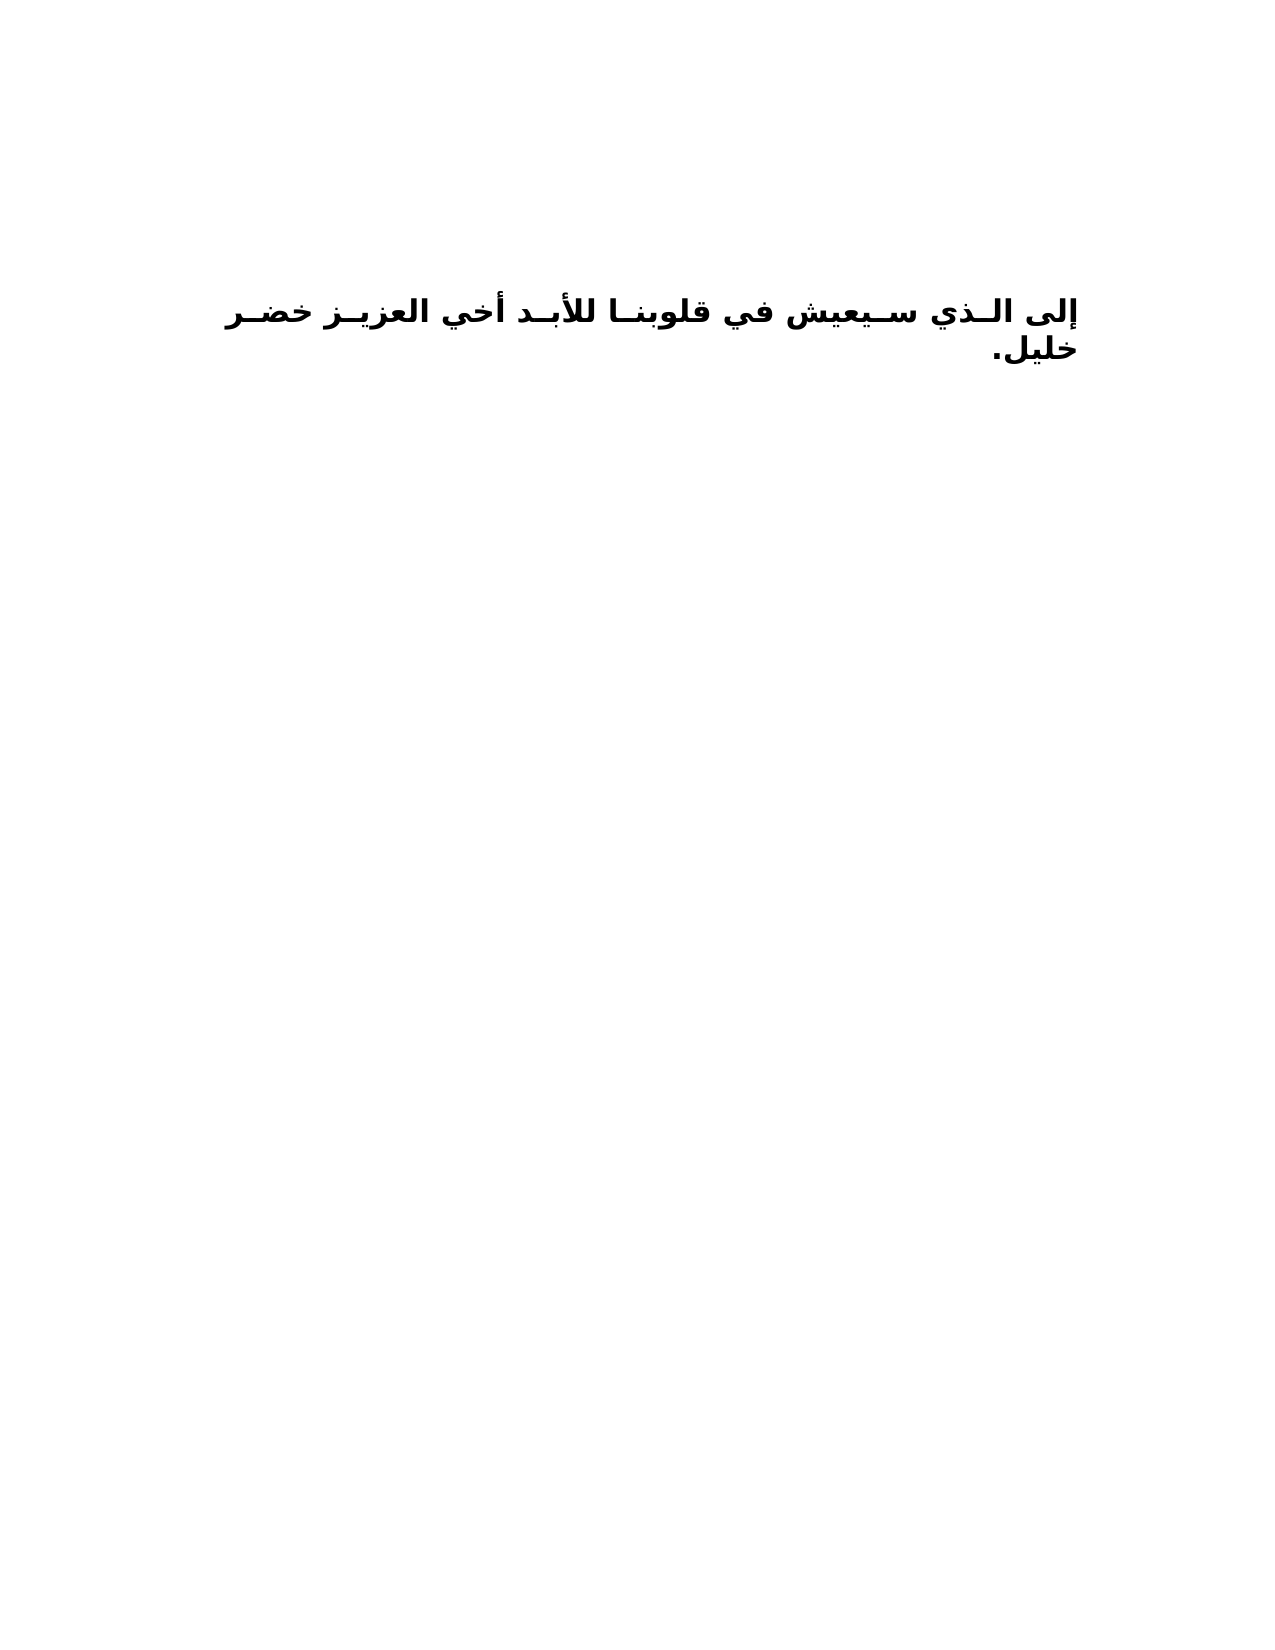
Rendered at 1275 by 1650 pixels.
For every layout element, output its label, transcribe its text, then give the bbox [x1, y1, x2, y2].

text إلى الذي سيعيش في قلوبنا للأبد أخي العزيز خضر خليل. [225, 294, 1078, 366]
